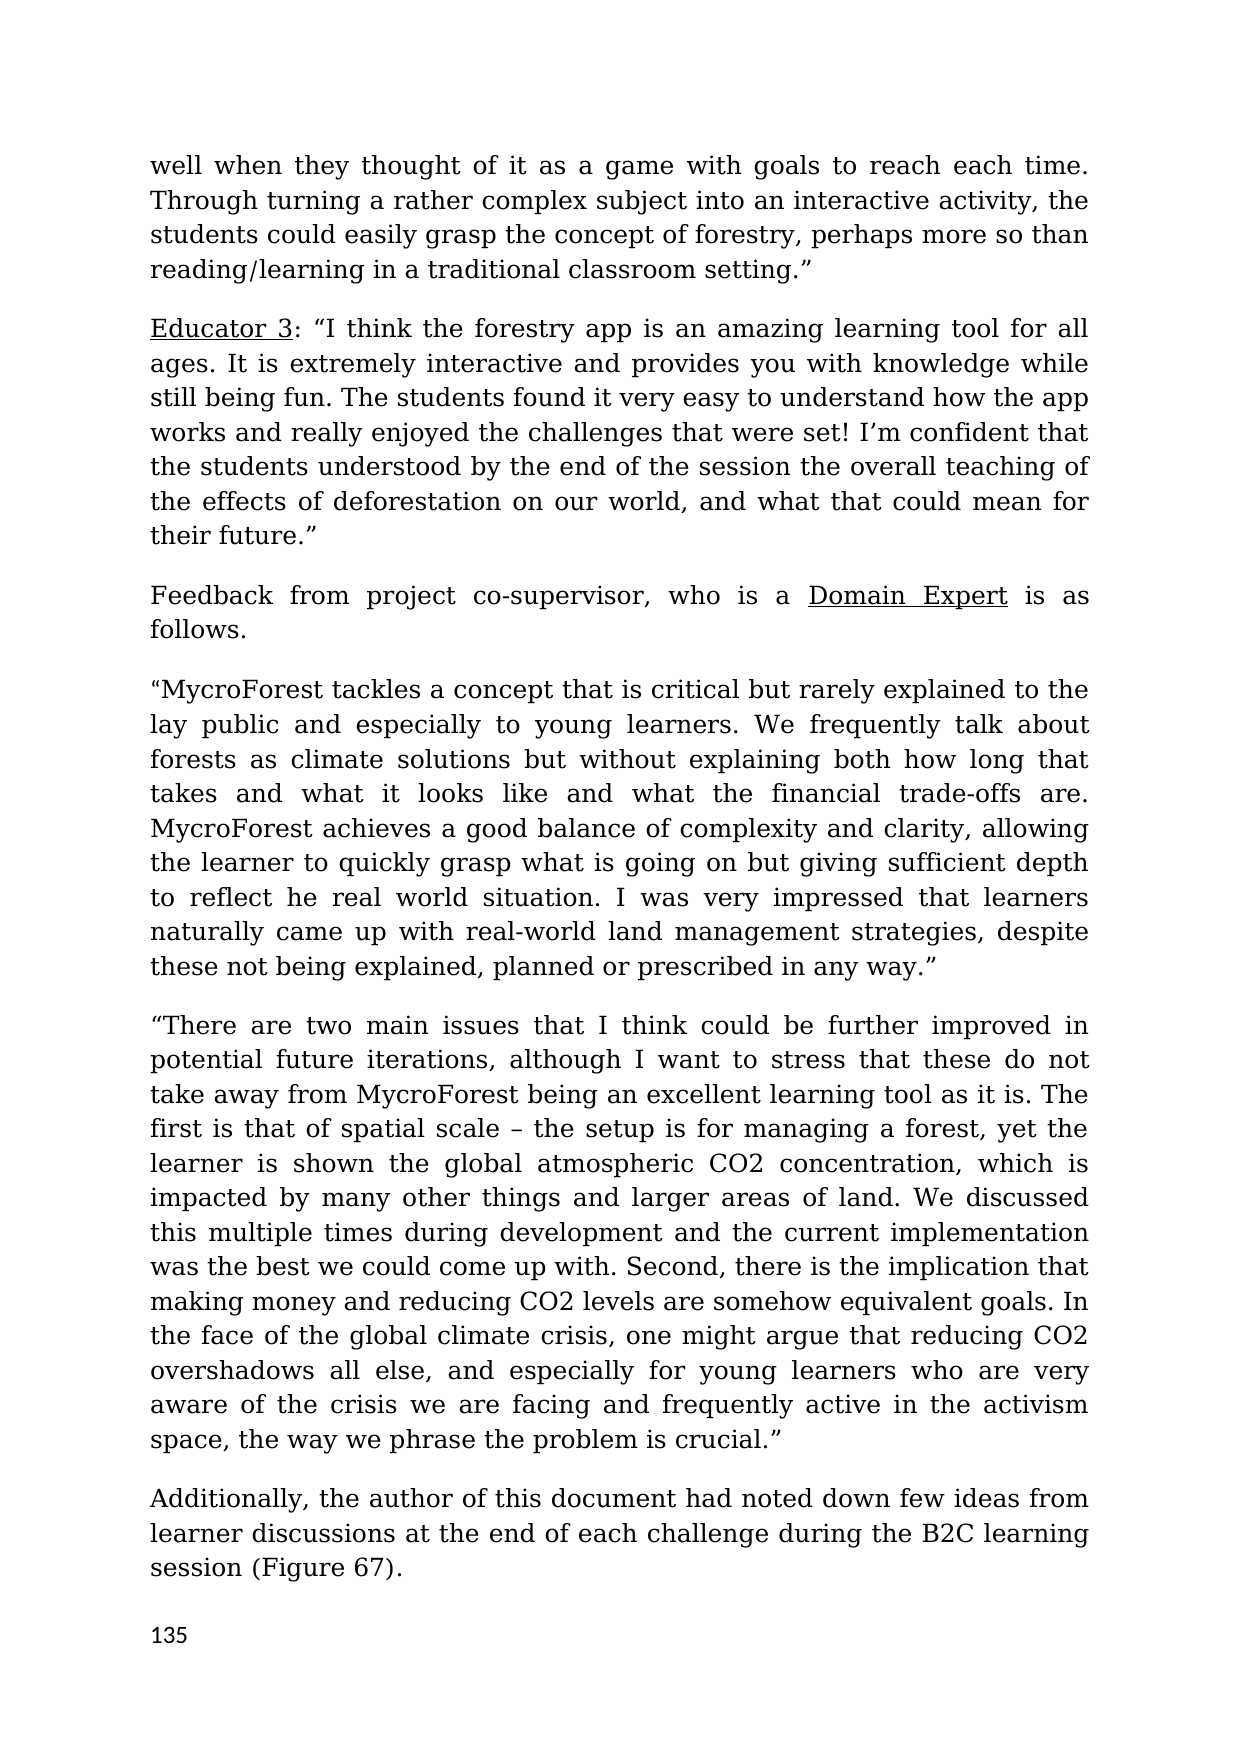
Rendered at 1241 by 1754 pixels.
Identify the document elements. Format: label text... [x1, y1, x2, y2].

text Feedback from project co-supervisor, who is a Domain Expert is as follows. [150, 579, 1090, 644]
text “MycroForest tackles a concept that is critical but rarely explained to the lay public and especially to young learners. We frequently talk about forests as climate solutions but without explaining both how long that takes and what it looks like and what the financial trade-offs are. MycroForest achieves a good balance of complexity and clarity, allowing the learner to quickly grasp what is going on but giving sufficient depth to reflect he real world situation. I was very impressed that learners naturally came up with real-world land management strategies, despite these not being explained, planned or prescribed in any way.” [150, 673, 1090, 980]
text “There are two main issues that I think could be further improved in potential future iterations, although I want to stress that these do not take away from MycroForest being an excellent learning tool as it is. The first is that of spatial scale – the setup is for managing a forest, yet the learner is shown the global atmospheric CO2 concentration, which is impacted by many other things and larger areas of land. We discussed this multiple times during development and the current implementation was the best we could come up with. Second, there is the implication that making money and reducing CO2 levels are somehow equivalent goals. In the face of the global climate crisis, one might argue that reducing CO2 overshadows all else, and especially for young learners who are very aware of the crisis we are facing and frequently active in the activism space, the way we phrase the problem is crucial.” [150, 1009, 1090, 1453]
text Educator 3: “I think the forestry app is an amazing learning tool for all ages. It is extremely interactive and provides you with knowledge while still being fun. The students found it very easy to understand how the app works and really enjoyed the challenges that were set! I’m confident that the students understood by the end of the session the overall teaching of the effects of deforestation on our world, and what that could mean for their future.” [150, 313, 1090, 550]
text Additionally, the author of this document had noted down few ideas from learner discussions at the end of each challenge during the B2C learning session (Figure 67). [150, 1483, 1090, 1582]
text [150, 150, 1090, 283]
